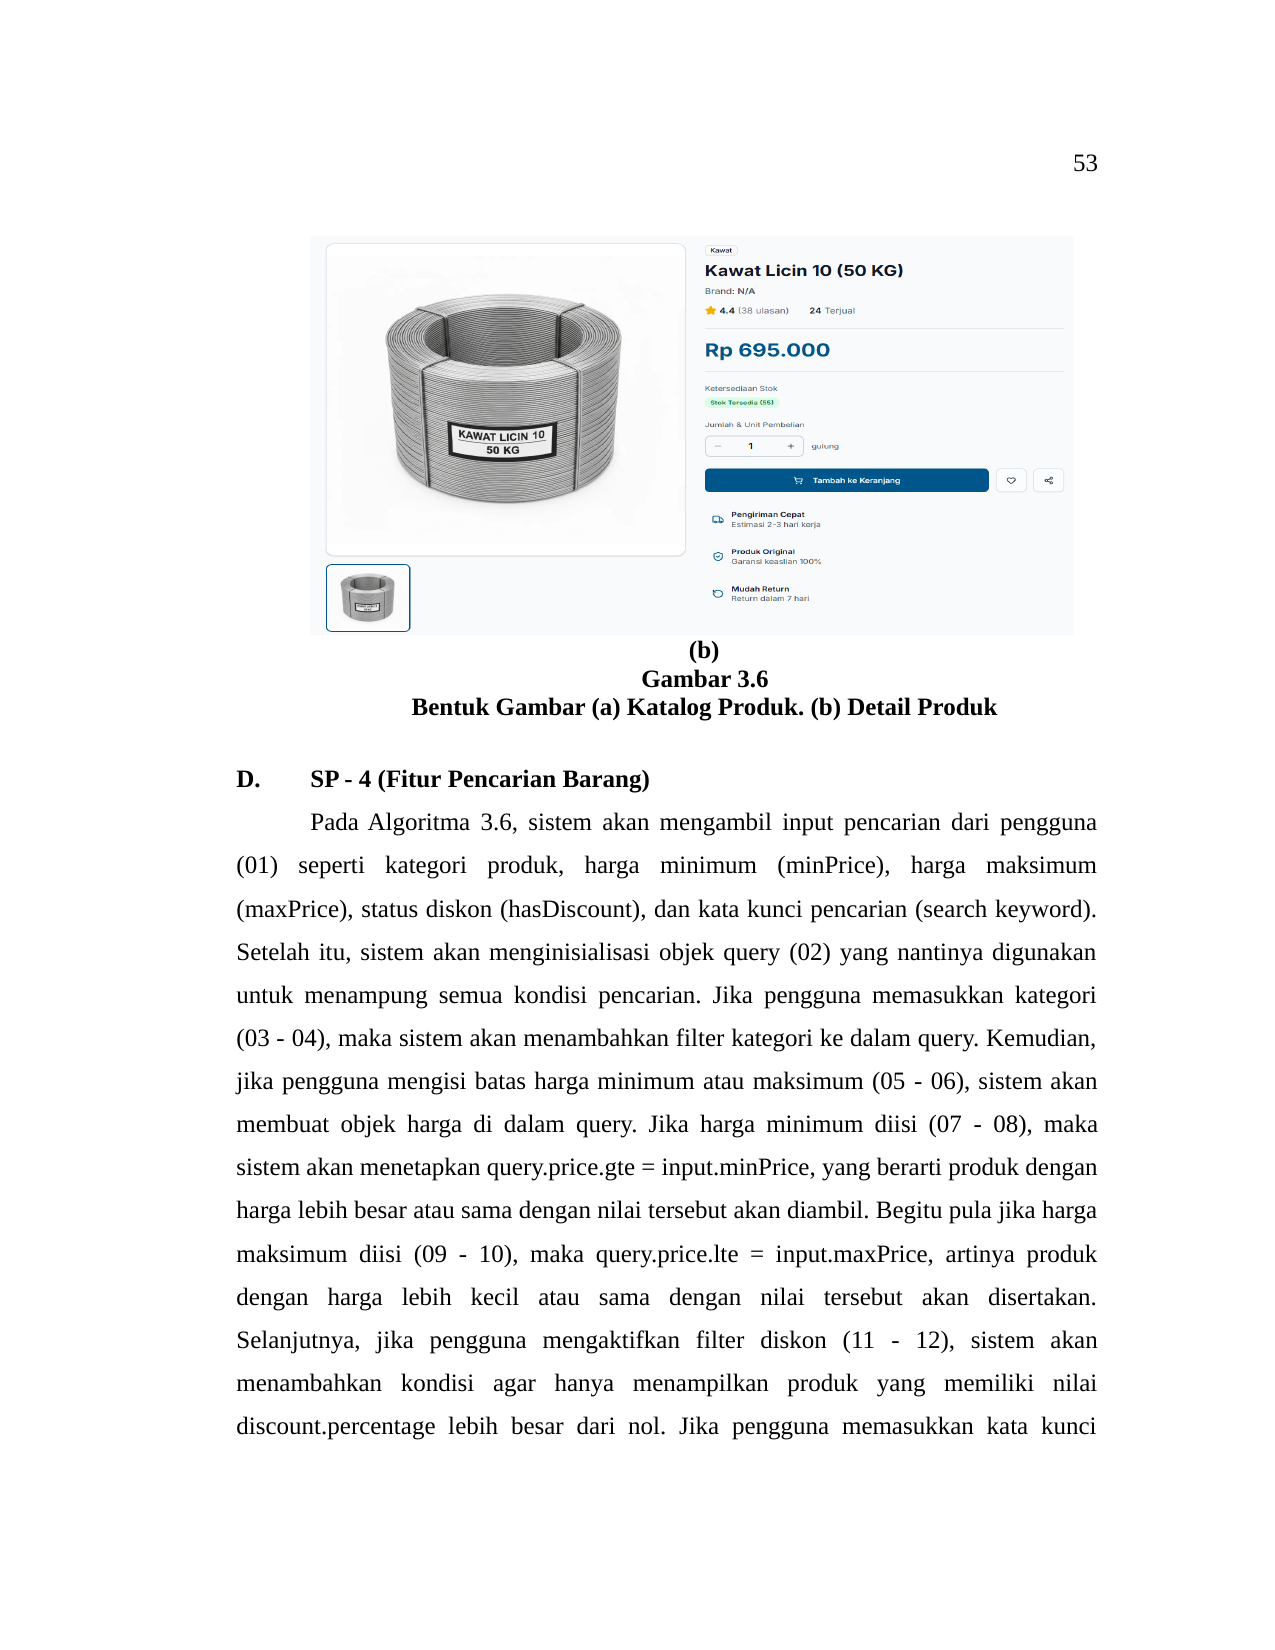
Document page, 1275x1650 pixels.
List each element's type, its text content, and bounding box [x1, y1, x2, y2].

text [236, 807, 1098, 1440]
text (b) [236, 635, 1098, 664]
text Gambar 3.6 [236, 664, 1098, 692]
list SP - 4 (Fitur Pencarian Barang) [236, 764, 1098, 793]
picture [310, 236, 1074, 635]
text Bentuk Gambar (a) Katalog Produk. (b) Detail Produk [236, 692, 1098, 721]
